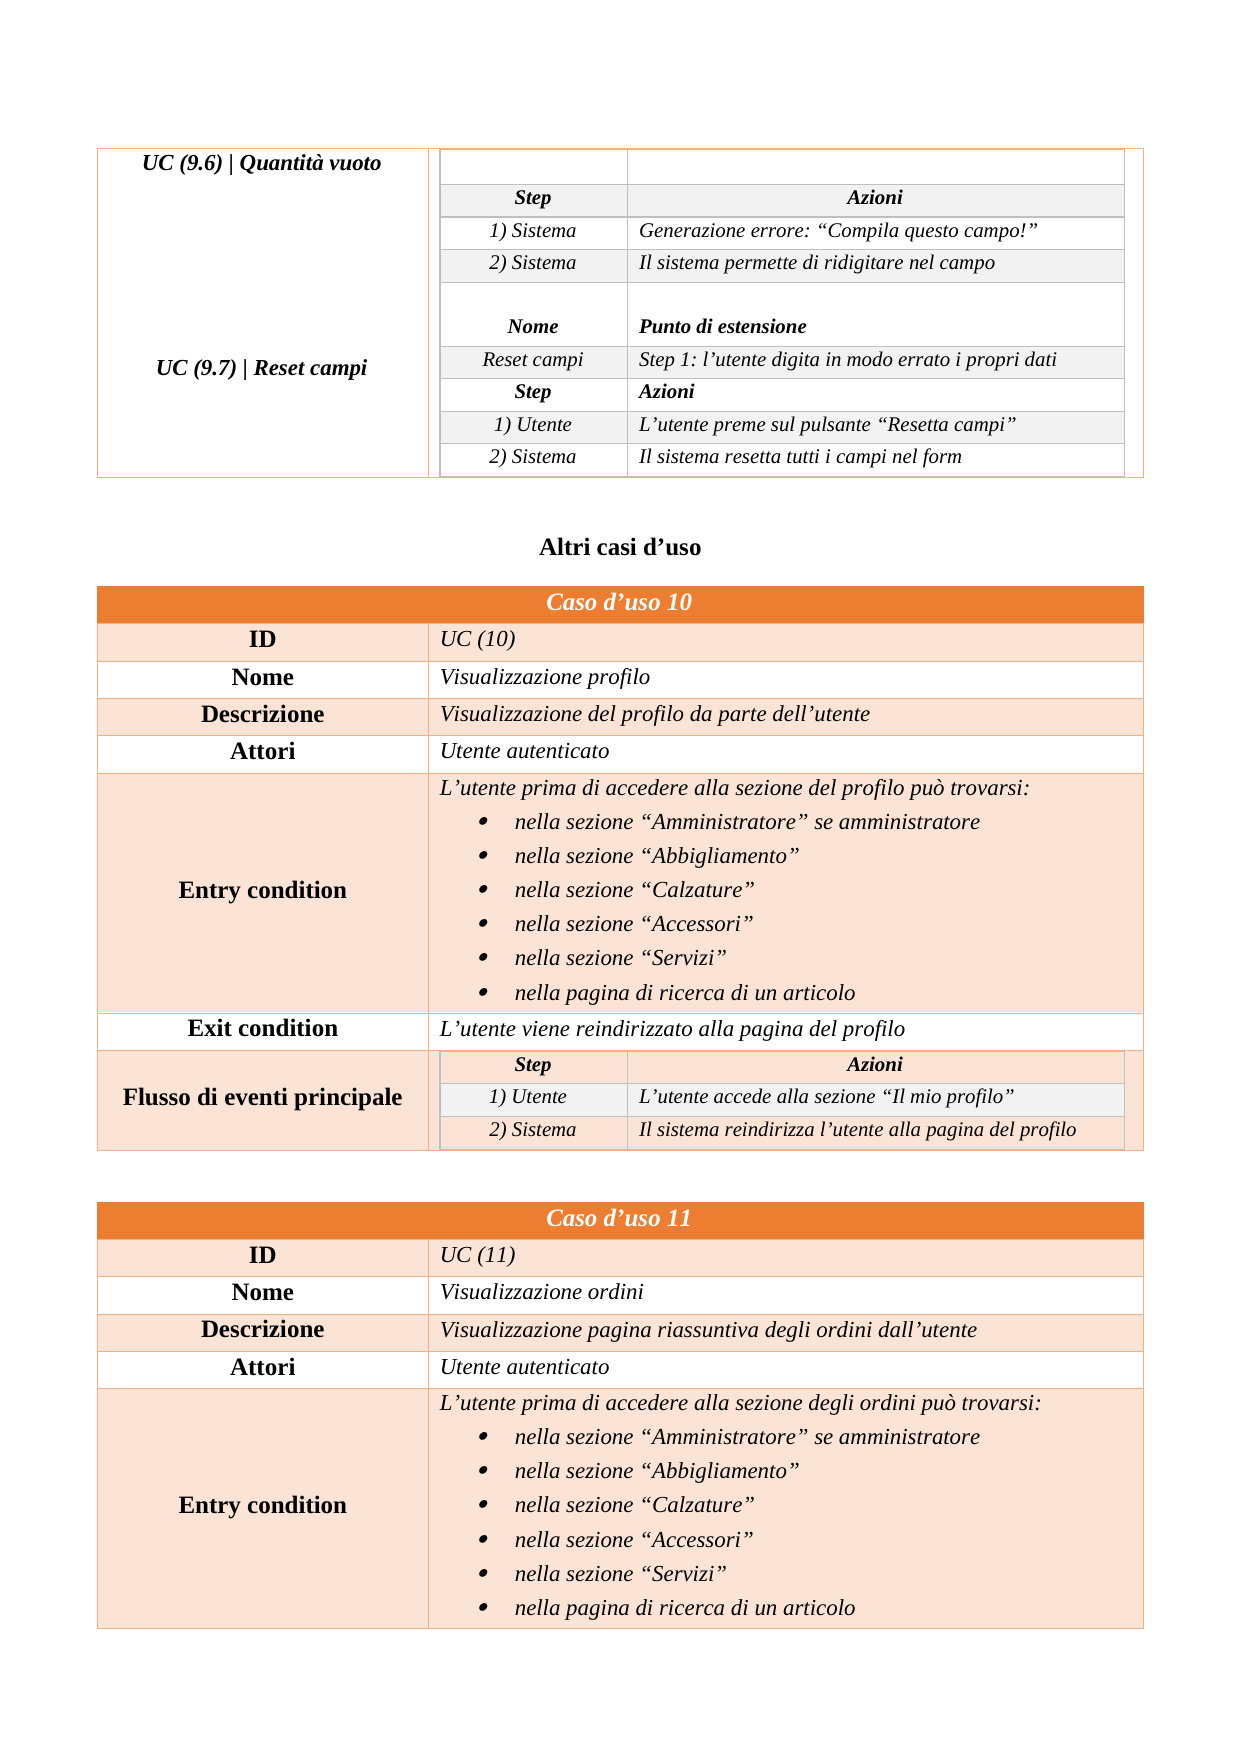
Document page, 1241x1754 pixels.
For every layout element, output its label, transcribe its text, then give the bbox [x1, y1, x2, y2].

text Altri casi d’uso [118, 532, 1122, 561]
table_cell L’utente prima di accedere alla sezione degli ordini può trovarsi: nella sezione “Amministratore” se amministratore nella sezione “Abbigliamento” nella sezione “Calzature” nella sezione “Accessori” nella sezione “Servizi” nella pagina di ricerca di un articolo [429, 1389, 1143, 1628]
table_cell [98, 149, 428, 477]
table_header Caso d’uso 10 [98, 587, 1143, 623]
table_cell [1125, 149, 1143, 477]
table_cell [628, 283, 1124, 346]
table_cell Utente autenticato [429, 1352, 1143, 1388]
table_cell UC (10) [429, 624, 1143, 661]
table_cell [1125, 1051, 1143, 1150]
table_cell [429, 149, 439, 477]
table_cell UC (11) [429, 1240, 1143, 1276]
table_cell Attori [98, 736, 428, 772]
table_cell [441, 218, 627, 249]
table_cell Utente autenticato [429, 736, 1143, 772]
table_cell [441, 444, 627, 476]
table_cell [628, 218, 1124, 249]
table_cell [441, 150, 627, 184]
table_cell Exit condition [98, 1014, 428, 1050]
table_cell [441, 1117, 627, 1149]
table_cell Descrizione [98, 699, 428, 735]
table_cell Visualizzazione ordini [429, 1277, 1143, 1313]
table_cell Nome [98, 662, 428, 698]
table_cell ID [98, 624, 428, 661]
table_cell [628, 444, 1124, 476]
table_header Caso d’uso 11 [98, 1203, 1143, 1239]
table_cell [628, 1052, 1124, 1083]
table_cell L’utente prima di accedere alla sezione del profilo può trovarsi: nella sezione “Amministratore” se amministratore nella sezione “Abbigliamento” nella sezione “Calzature” nella sezione “Accessori” nella sezione “Servizi” nella pagina di ricerca di un articolo [429, 774, 1143, 1012]
table_cell [628, 1117, 1124, 1149]
table_cell [628, 379, 1124, 411]
table_cell [441, 379, 627, 411]
table_cell Entry condition [98, 774, 428, 1012]
table_cell Visualizzazione pagina riassuntiva degli ordini dall’utente [429, 1315, 1143, 1351]
table_cell Flusso di eventi principale [98, 1051, 428, 1150]
table_cell Attori [98, 1352, 428, 1388]
table_cell [628, 150, 1124, 184]
table_cell L’utente viene reindirizzato alla pagina del profilo [429, 1014, 1143, 1050]
table_cell [441, 1052, 627, 1083]
table_cell Nome [98, 1277, 428, 1313]
table_cell Visualizzazione del profilo da parte dell’utente [429, 699, 1143, 735]
table_cell Visualizzazione profilo [429, 662, 1143, 698]
table_cell ID [98, 1240, 428, 1276]
table_cell [441, 283, 627, 346]
table_cell Entry condition [98, 1389, 428, 1628]
table_cell [429, 1051, 439, 1150]
table_cell Descrizione [98, 1315, 428, 1351]
